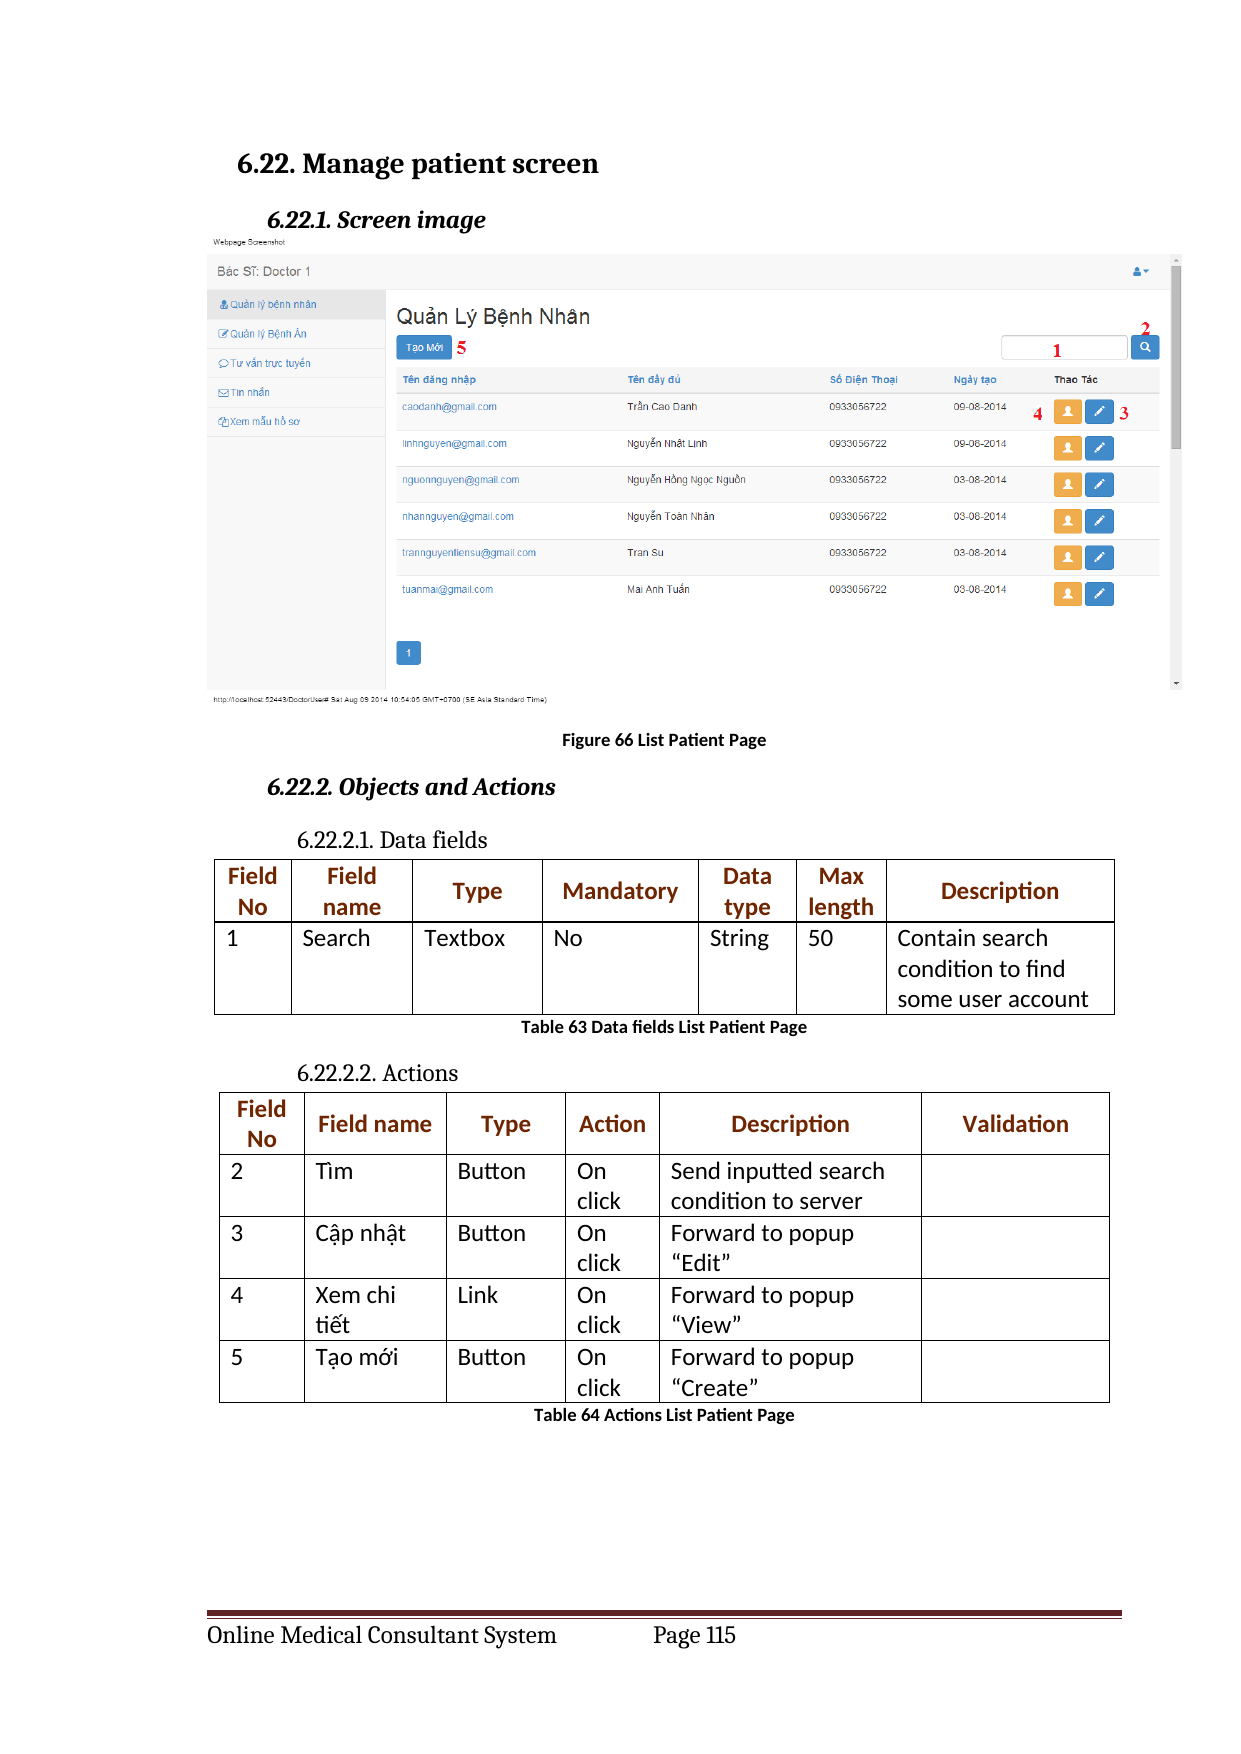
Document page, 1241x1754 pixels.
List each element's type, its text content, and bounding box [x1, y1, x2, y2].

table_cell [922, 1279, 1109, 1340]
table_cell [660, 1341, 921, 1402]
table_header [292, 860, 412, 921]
picture [207, 239, 1182, 704]
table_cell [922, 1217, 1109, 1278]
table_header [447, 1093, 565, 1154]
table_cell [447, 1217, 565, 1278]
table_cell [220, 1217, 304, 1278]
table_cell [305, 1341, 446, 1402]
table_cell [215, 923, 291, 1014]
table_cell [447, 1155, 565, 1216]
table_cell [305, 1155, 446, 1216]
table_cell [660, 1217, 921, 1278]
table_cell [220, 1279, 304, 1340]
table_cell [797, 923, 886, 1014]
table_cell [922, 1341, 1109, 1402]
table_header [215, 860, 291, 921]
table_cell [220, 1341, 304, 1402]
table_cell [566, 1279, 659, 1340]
subtitle Manage patient screen [237, 147, 1122, 181]
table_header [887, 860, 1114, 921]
subtitle Actions [282, 1059, 1122, 1087]
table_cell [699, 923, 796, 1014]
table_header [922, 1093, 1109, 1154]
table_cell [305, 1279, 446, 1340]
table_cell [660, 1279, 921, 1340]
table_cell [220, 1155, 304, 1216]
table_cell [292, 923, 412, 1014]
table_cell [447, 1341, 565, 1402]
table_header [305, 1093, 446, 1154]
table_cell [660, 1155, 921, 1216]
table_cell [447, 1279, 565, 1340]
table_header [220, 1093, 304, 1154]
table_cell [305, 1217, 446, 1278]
subtitle Data fields [282, 826, 1122, 855]
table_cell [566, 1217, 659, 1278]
subtitle Objects and Actions [267, 772, 1122, 801]
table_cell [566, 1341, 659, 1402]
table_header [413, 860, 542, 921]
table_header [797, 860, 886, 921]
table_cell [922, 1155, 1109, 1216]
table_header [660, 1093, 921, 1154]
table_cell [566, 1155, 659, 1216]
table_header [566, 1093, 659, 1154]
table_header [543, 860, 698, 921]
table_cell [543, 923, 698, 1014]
subtitle Screen image [267, 206, 1122, 235]
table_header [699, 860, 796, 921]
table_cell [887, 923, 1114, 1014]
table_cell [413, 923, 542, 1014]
